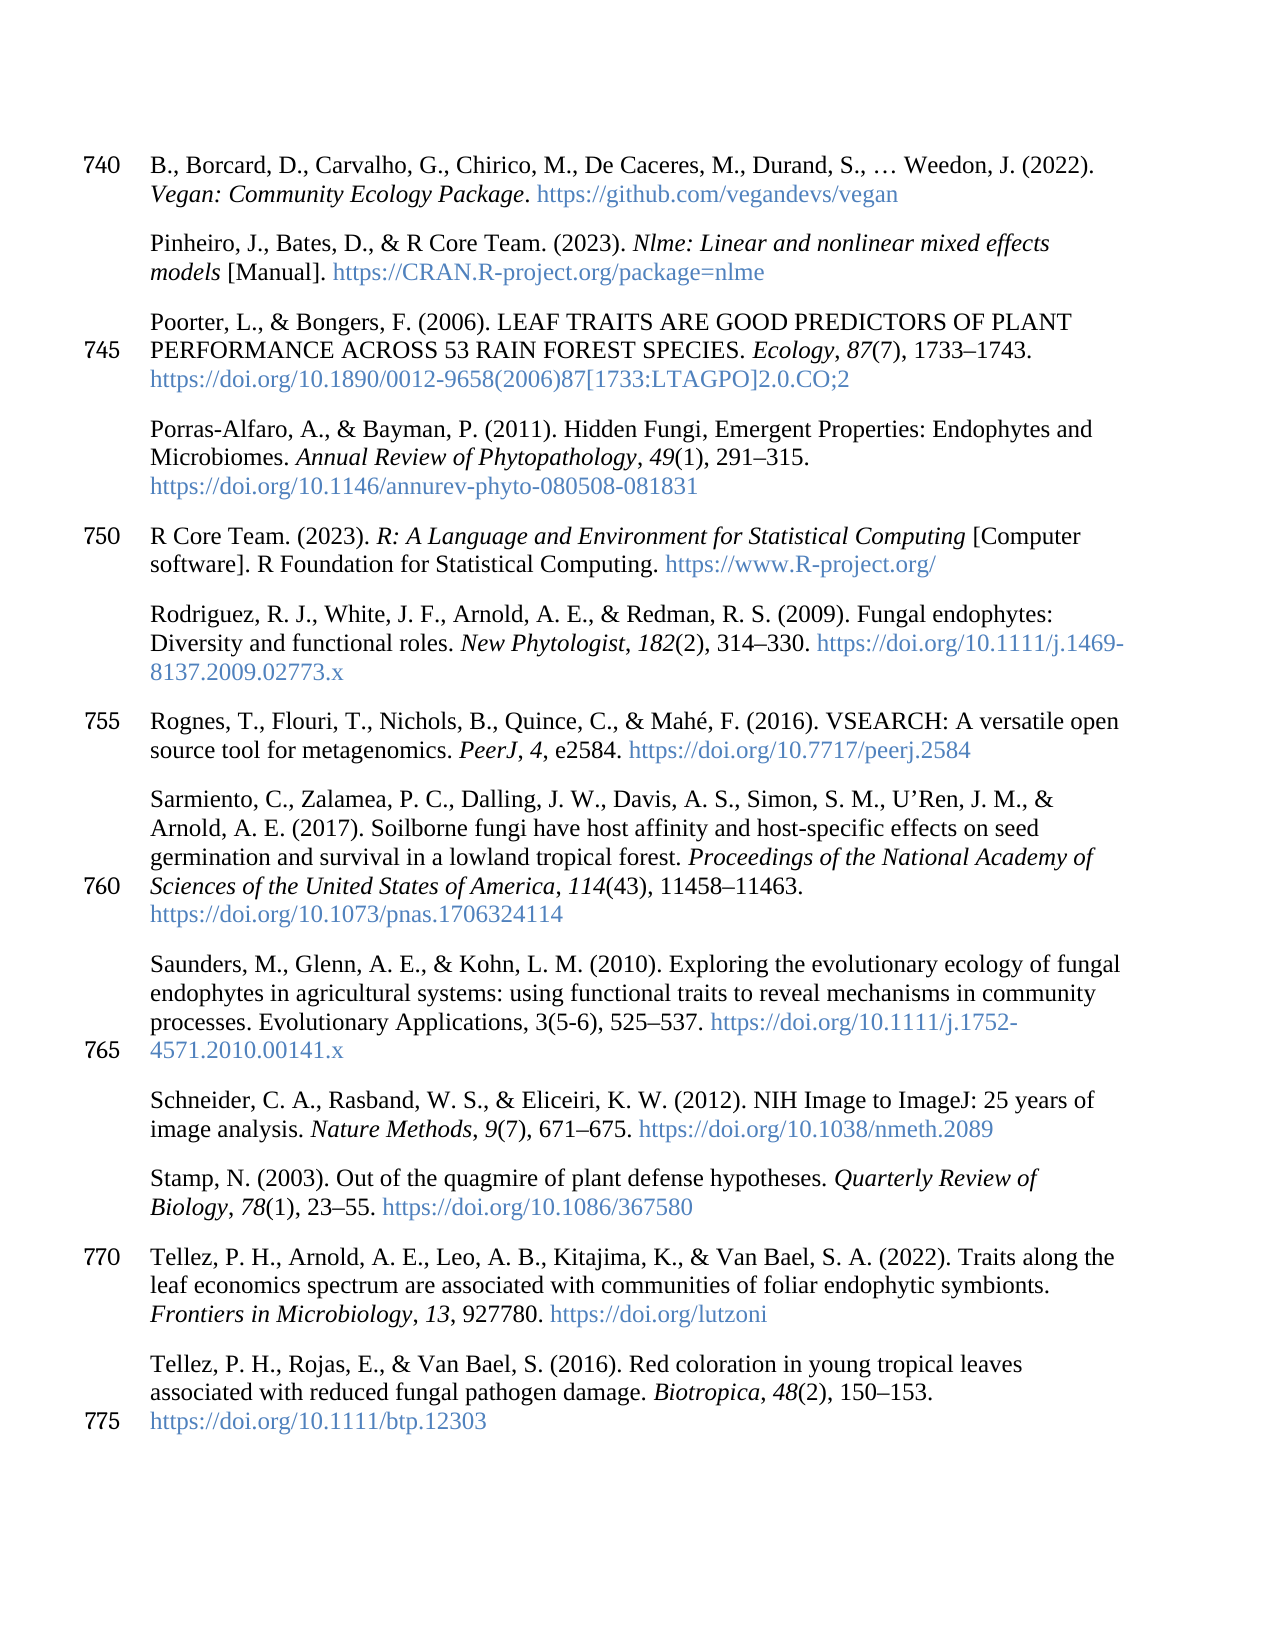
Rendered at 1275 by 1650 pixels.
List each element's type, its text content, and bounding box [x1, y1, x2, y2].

text Rognes, T., Flouri, T., Nichols, B., Quince, C., & Mahé, F. (2016). VSEARCH: A versatile open source tool for metagenomics. PeerJ, 4, e2584. https://doi.org/10.7717/peerj.2584 [150, 706, 1125, 764]
text Sarmiento, C., Zalamea, P. C., Dalling, J. W., Davis, A. S., Simon, S. M., U’Ren, J. M., & Arnold, A. E. (2017). Soilborne fungi have host affinity and host-specific effects on seed germination and survival in a lowland tropical forest. Proceedings of the National Academy of Sciences of the United States of America, 114(43), 11458–11463. https://doi.org/10.1073/pnas.1706324114 [150, 784, 1125, 928]
text Schneider, C. A., Rasband, W. S., & Eliceiri, K. W. (2012). NIH Image to ImageJ: 25 years of image analysis. Nature Methods, 9(7), 671–675. https://doi.org/10.1038/nmeth.2089 [150, 1085, 1125, 1142]
text Tellez, P. H., Arnold, A. E., Leo, A. B., Kitajima, K., & Van Bael, S. A. (2022). Traits along the leaf economics spectrum are associated with communities of foliar endophytic symbionts. Frontiers in Microbiology, 13, 927780. https://doi.org/lutzoni [150, 1242, 1125, 1328]
text Pinheiro, J., Bates, D., & R Core Team. (2023). Nlme: Linear and nonlinear mixed effects models [Manual]. https://CRAN.R-project.org/package=nlme [150, 228, 1125, 286]
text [150, 150, 1125, 207]
text Porras-Alfaro, A., & Bayman, P. (2011). Hidden Fungi, Emergent Properties: Endophytes and Microbiomes. Annual Review of Phytopathology, 49(1), 291–315. https://doi.org/10.1146/annurev-phyto-080508-081831 [150, 414, 1125, 500]
text Poorter, L., & Bongers, F. (2006). LEAF TRAITS ARE GOOD PREDICTORS OF PLANT PERFORMANCE ACROSS 53 RAIN FOREST SPECIES. Ecology, 87(7), 1733–1743. https://doi.org/10.1890/0012-9658(2006)87[1733:LTAGPO]2.0.CO;2 [150, 307, 1125, 393]
text Saunders, M., Glenn, A. E., & Kohn, L. M. (2010). Exploring the evolutionary ecology of fungal endophytes in agricultural systems: using functional traits to reveal mechanisms in community processes. Evolutionary Applications, 3(5-6), 525–537. https://doi.org/10.1111/j.1752-4571.2010.00141.x [150, 949, 1125, 1064]
text Rodriguez, R. J., White, J. F., Arnold, A. E., & Redman, R. S. (2009). Fungal endophytes: Diversity and functional roles. New Phytologist, 182(2), 314–330. https://doi.org/10.1111/j.1469-8137.2009.02773.x [150, 599, 1125, 685]
text R Core Team. (2023). R: A Language and Environment for Statistical Computing [Computer software]. R Foundation for Statistical Computing. https://www.R-project.org/ [150, 521, 1125, 578]
text Tellez, P. H., Rojas, E., & Van Bael, S. (2016). Red coloration in young tropical leaves associated with reduced fungal pathogen damage. Biotropica, 48(2), 150–153. https://doi.org/10.1111/btp.12303 [150, 1349, 1125, 1435]
text Stamp, N. (2003). Out of the quagmire of plant defense hypotheses. Quarterly Review of Biology, 78(1), 23–55. https://doi.org/10.1086/367580 [150, 1163, 1125, 1221]
